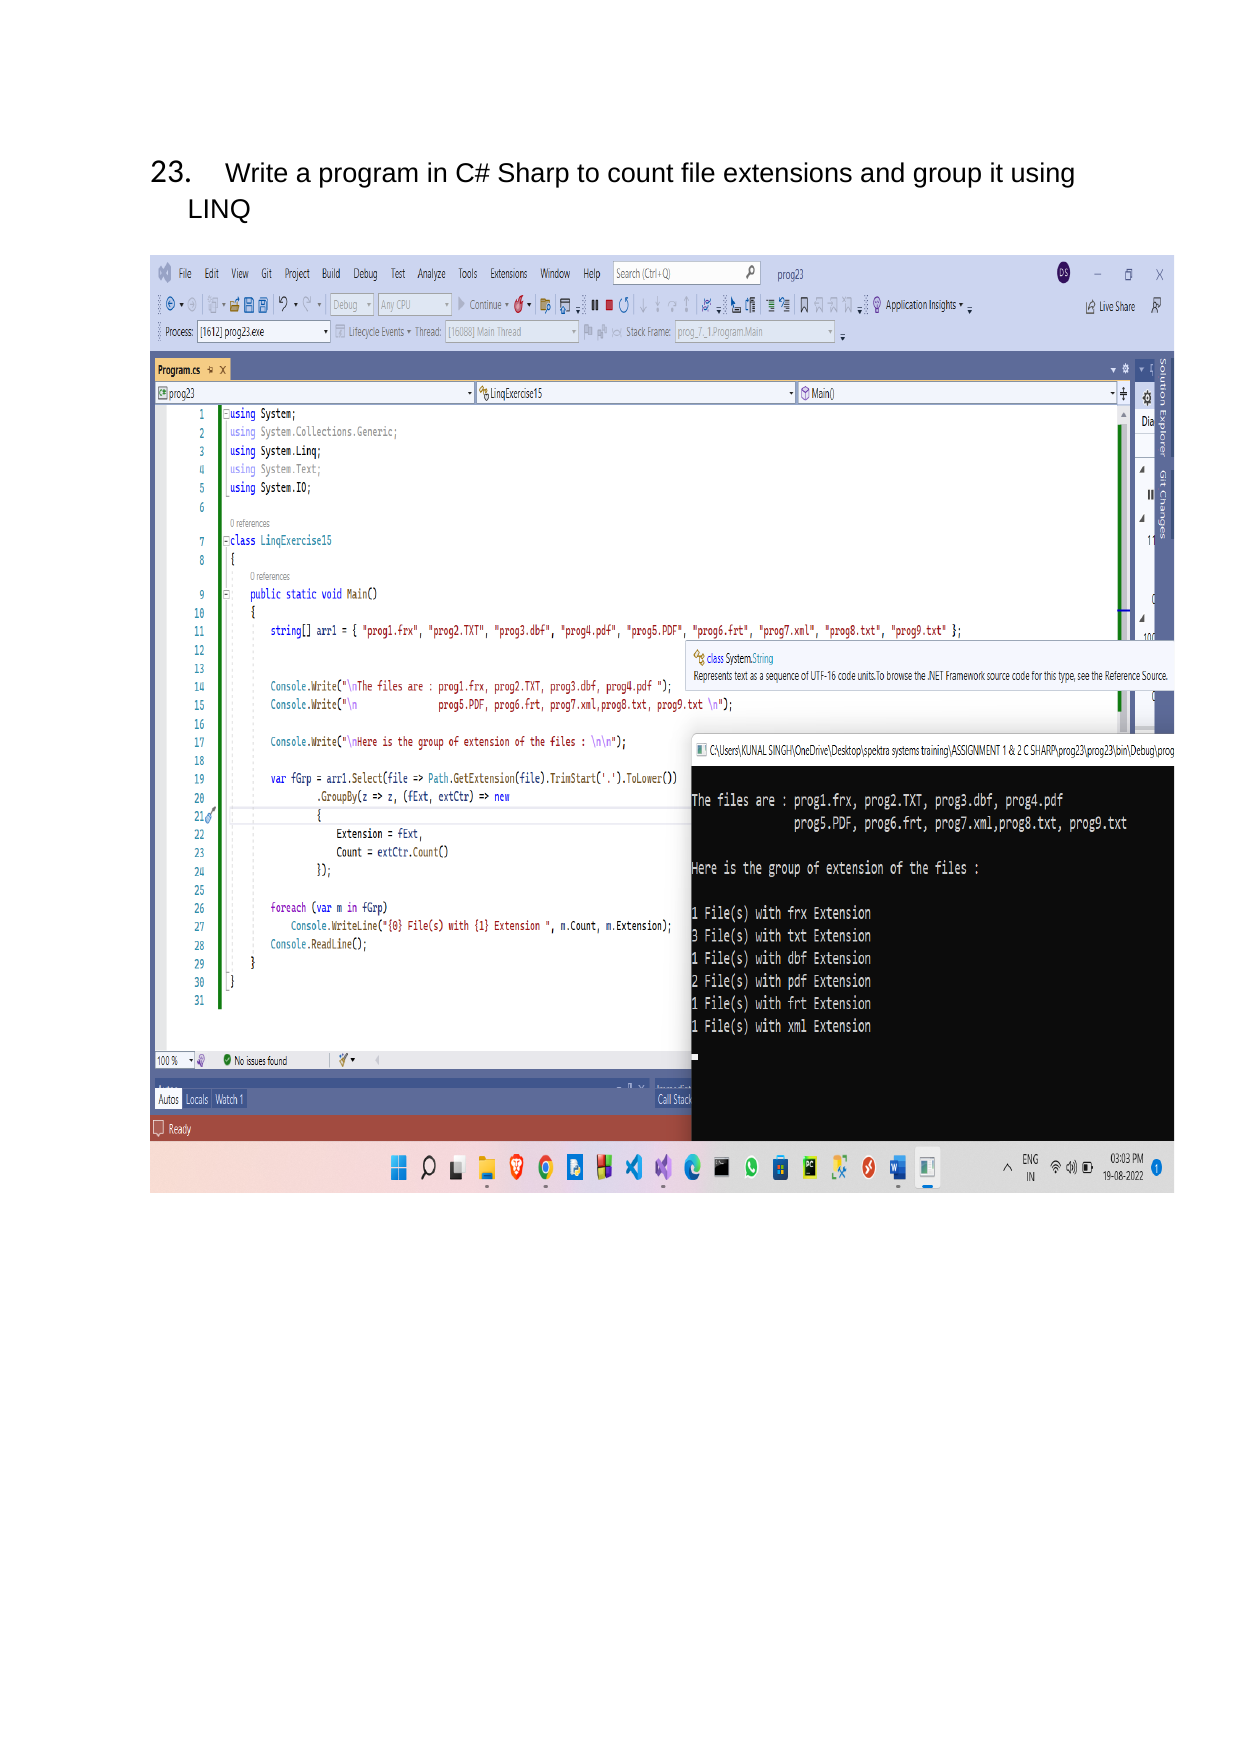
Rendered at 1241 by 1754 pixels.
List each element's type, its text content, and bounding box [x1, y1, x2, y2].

picture [150, 255, 1175, 1193]
list Write a program in C# Sharp to count file extensions and group it using LINQ [150, 150, 1090, 224]
